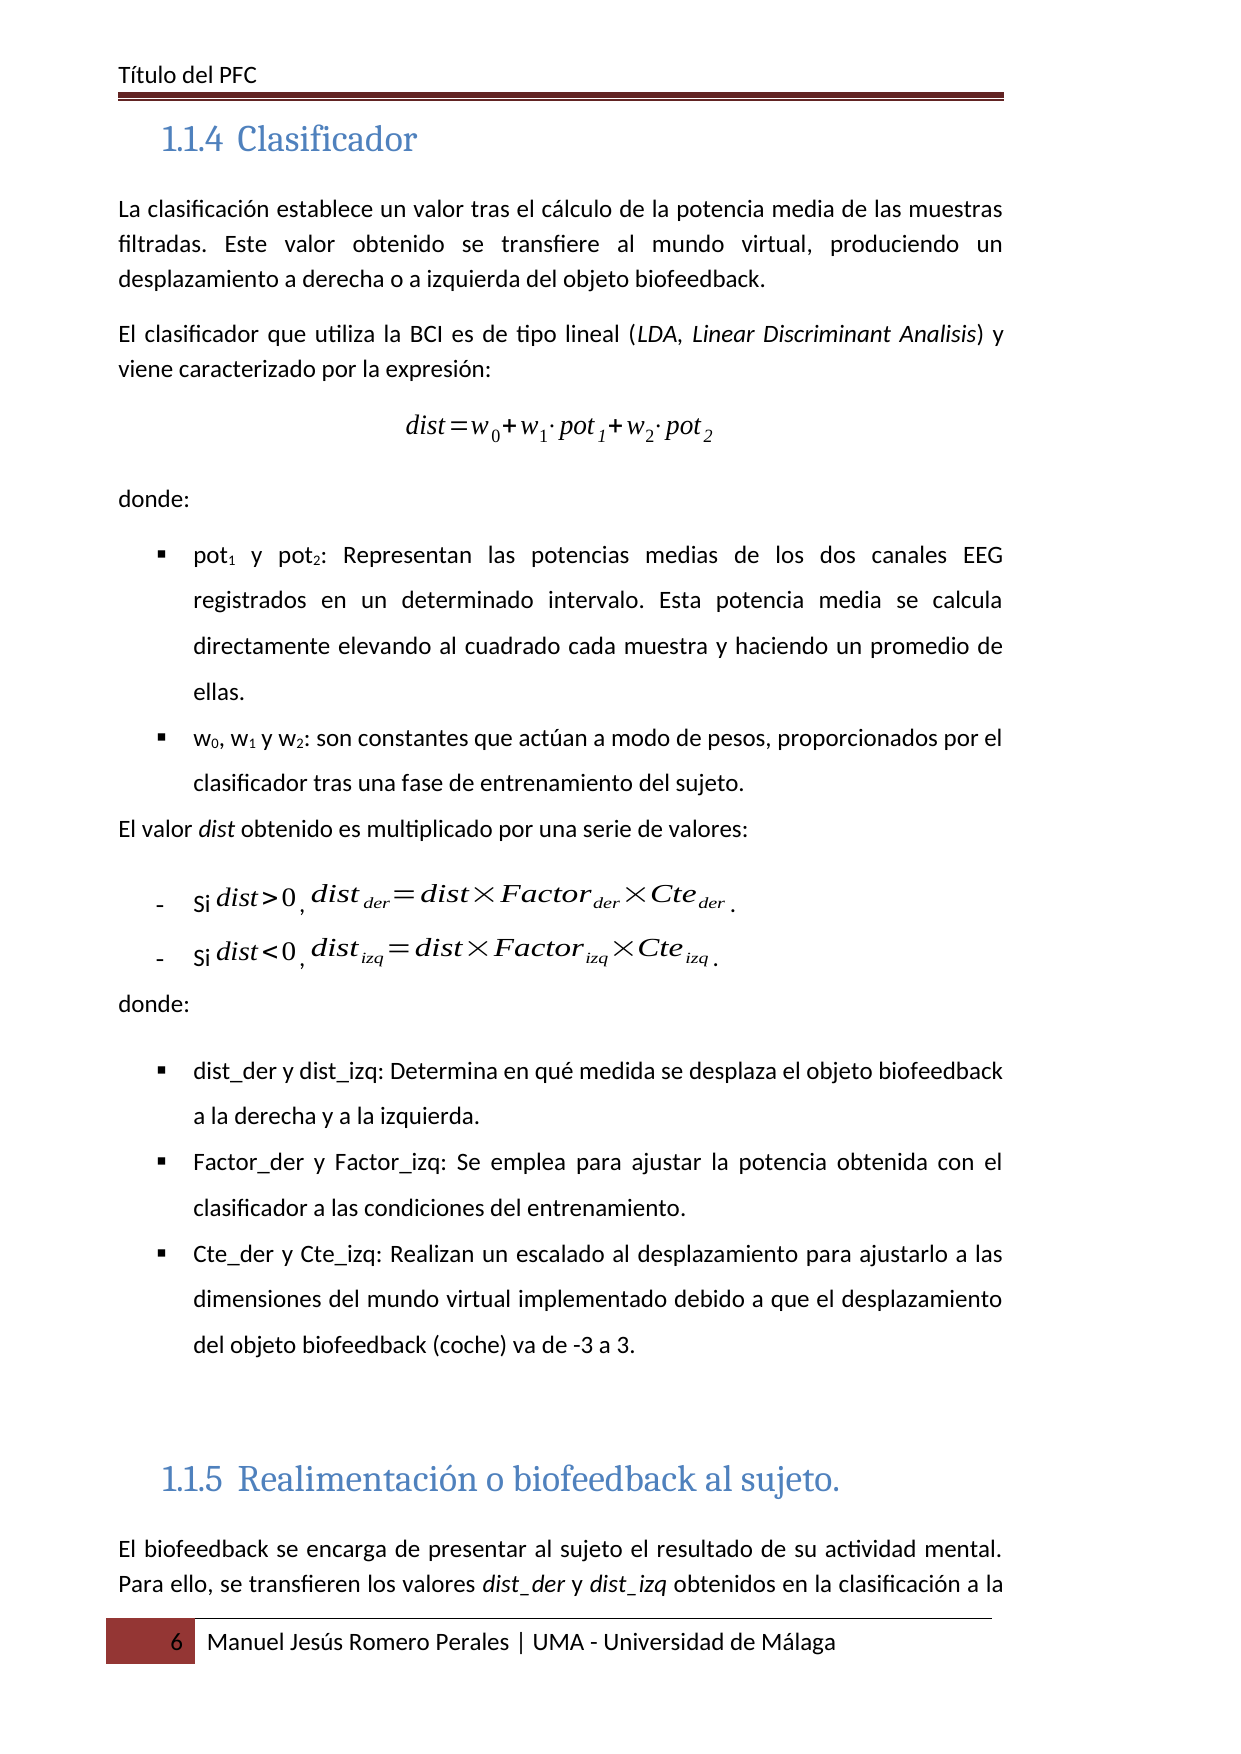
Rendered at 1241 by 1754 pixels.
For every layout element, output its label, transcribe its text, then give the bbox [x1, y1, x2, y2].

list w0, w1 y w2: son constantes que actúan a modo de pesos, proporcionados por el clasificador tras una fase de entrenamiento del sujeto. [156, 722, 1004, 798]
subtitle Clasificador [162, 118, 1004, 161]
list Cte_der y Cte_izq: Realizan un escalado al desplazamiento para ajustarlo a las dimensiones del mundo virtual implementado debido a que el desplazamiento del objeto biofeedback (coche) va de 3. [156, 1238, 1004, 1360]
list dist_der y dist_izq: Determina en qué medida se desplaza el objeto biofeedback a la derecha y a la izquierda. [156, 1055, 1004, 1131]
list Factor_der y Factor_izq: Se emplea para ajustar la potencia obtenida con el clasificador a las condiciones del entrenamiento. [156, 1146, 1004, 1222]
text El clasificador que utiliza es de tipo lineal (LDA, Linear Discriminant Analisis) y viene caracterizado por la expresión: [118, 318, 1004, 384]
subtitle Realimentación o biofeedback al sujeto. [162, 1458, 1004, 1501]
list Si , . [156, 934, 1004, 973]
text donde: [118, 483, 1004, 513]
text La clasificación establece un valor tras el cálculo de la potencia media de las muestras filtradas. Este valor obtenido se transfiere al mundo virtual, produciendo un desplazamiento a derecha o a izquierda del objeto biofeedback. [118, 193, 1004, 293]
text donde: [118, 988, 1004, 1019]
list Si , . [156, 880, 1004, 919]
list pot1 y pot2: Representan las potencias medias de los dos canales EEG registrados en un determinado intervalo. Esta potencia media se calcula directamente elevando al cuadrado cada muestra y haciendo un promedio de ellas. [156, 539, 1004, 706]
text El valor dist obtenido es multiplicado por una serie de valores: [118, 813, 1004, 844]
